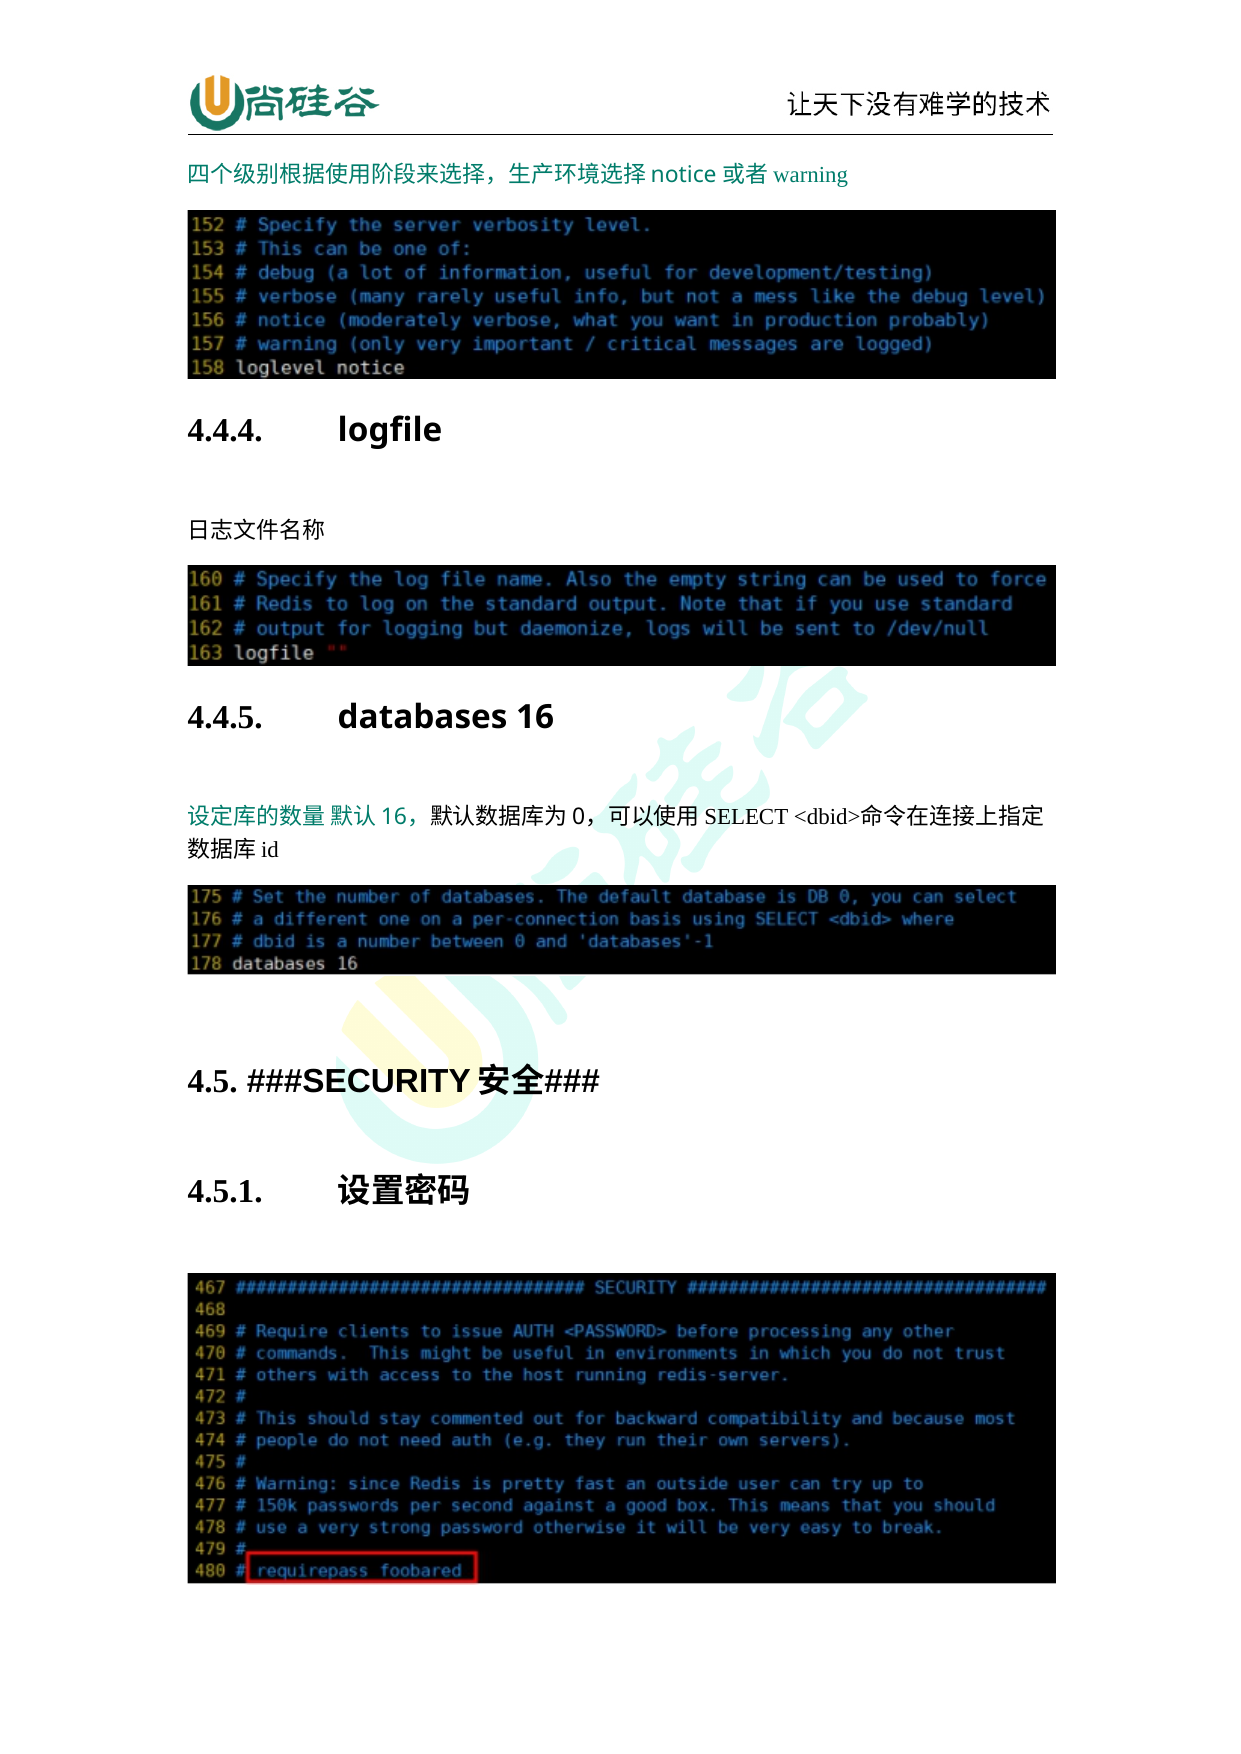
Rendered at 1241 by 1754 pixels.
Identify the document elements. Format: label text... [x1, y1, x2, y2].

subtitle databases 16 [187, 692, 1053, 738]
picture [187, 210, 1056, 379]
text 四个级别根据使用阶段来选择，生产环境选择notice 或者warning [187, 156, 1053, 189]
text 日志文件名称 [187, 512, 1053, 545]
picture [187, 1273, 1056, 1585]
picture [187, 73, 1053, 132]
picture [187, 885, 1056, 976]
text 设定库的数量 默认16，默认数据库为0，可以使用SELECT <dbid>命令在连接上指定数据库id [187, 798, 1053, 864]
subtitle logfile [187, 406, 1053, 452]
subtitle ###SECURITY安全### [187, 1053, 1053, 1102]
picture [187, 565, 1056, 666]
subtitle 设置密码 [187, 1163, 1053, 1212]
